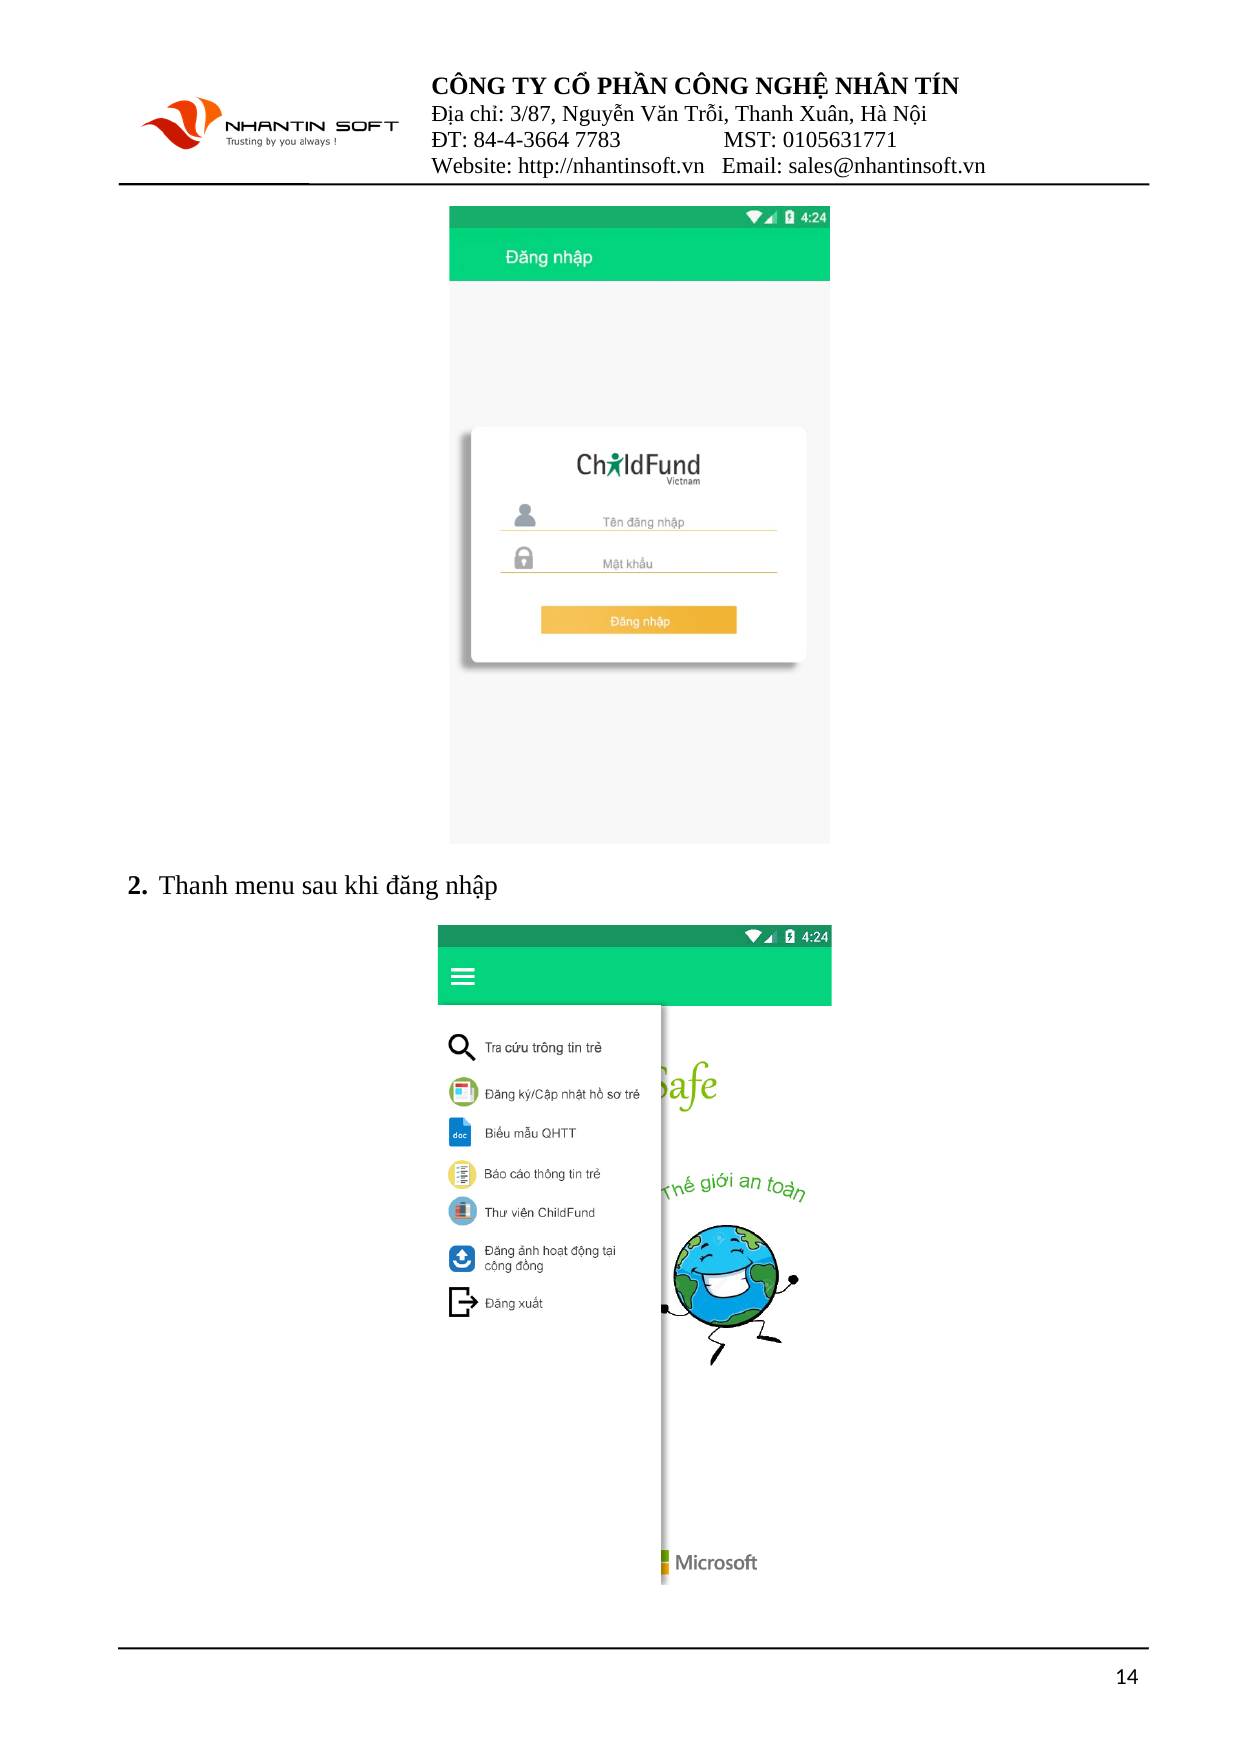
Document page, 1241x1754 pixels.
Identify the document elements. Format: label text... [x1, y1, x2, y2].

picture [129, 70, 409, 176]
list Thanh menu sau khi đăng nhập [127, 869, 1152, 900]
picture [449, 206, 830, 844]
picture [437, 925, 832, 1585]
